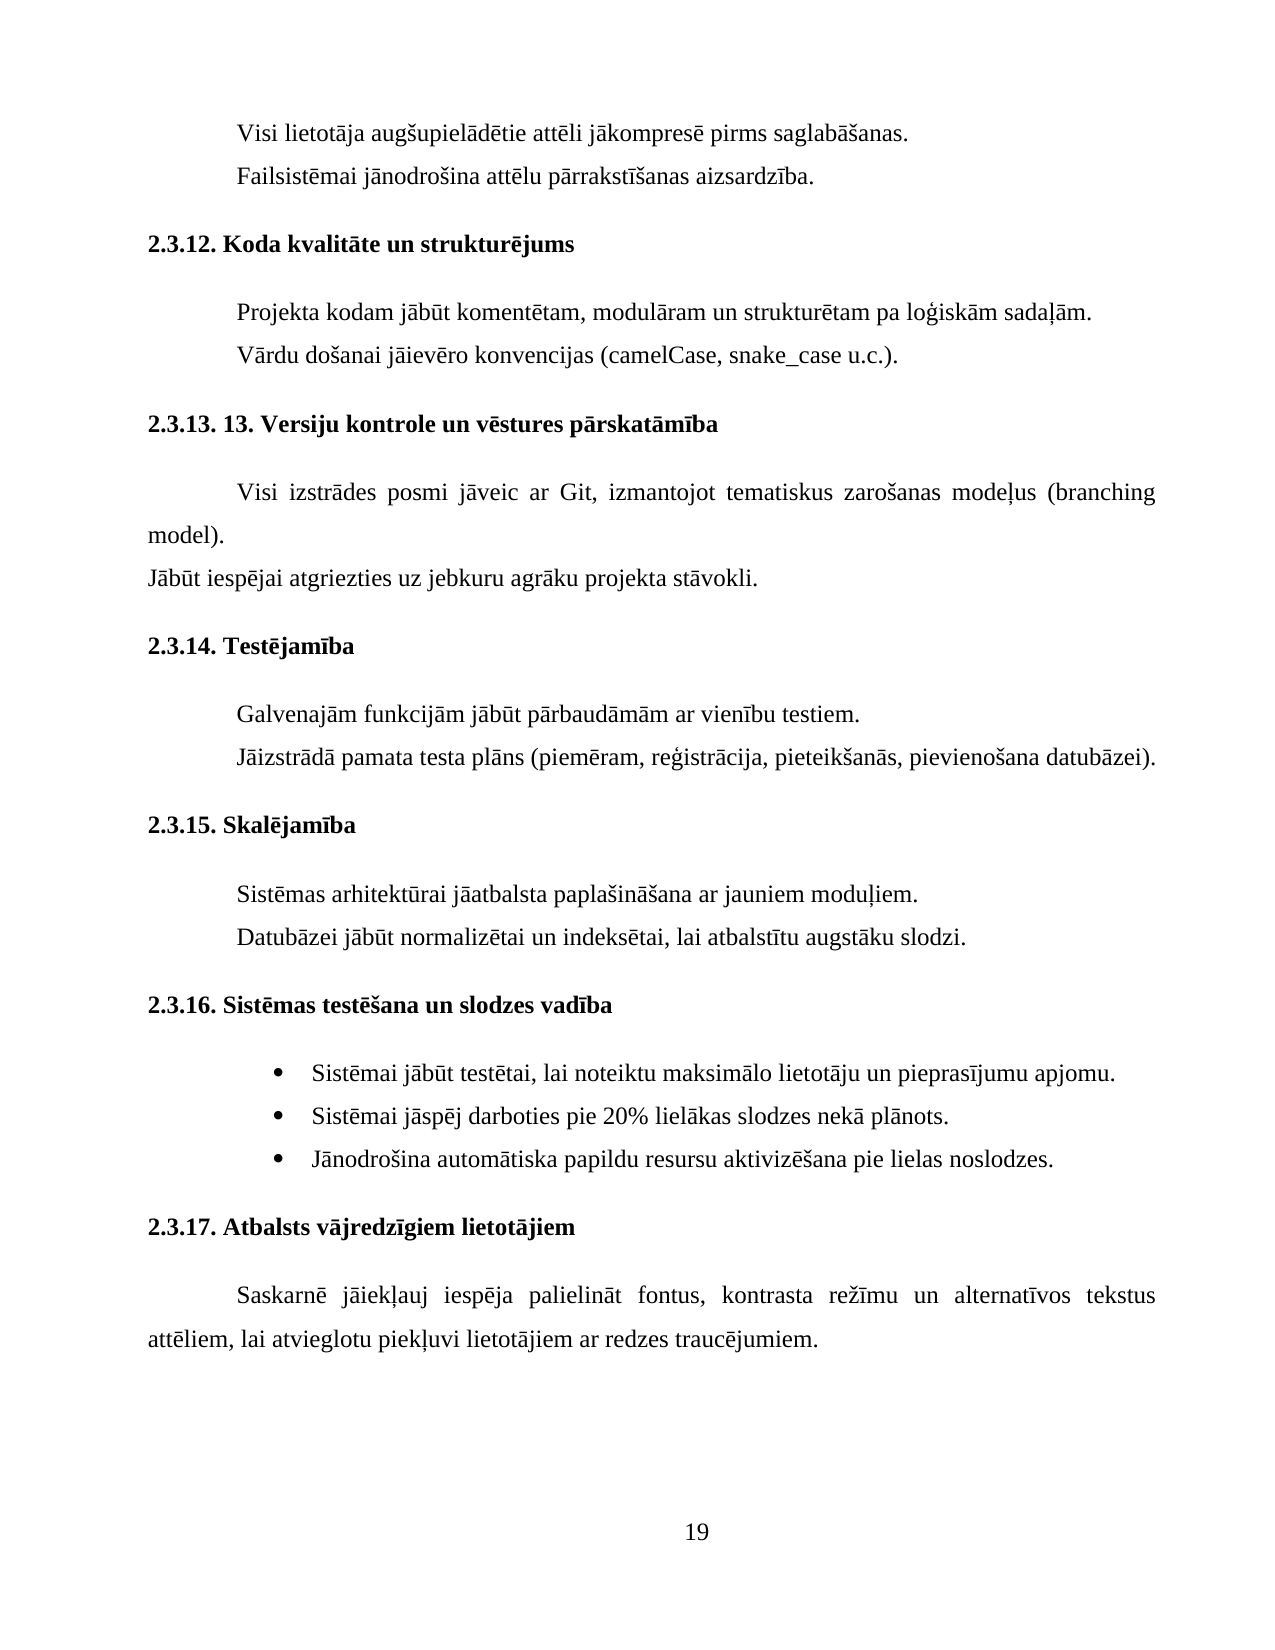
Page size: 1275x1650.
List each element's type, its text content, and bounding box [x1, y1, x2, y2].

text Failsistēmai jānodrošina attēlu pārrakstīšanas aizsardzība. [148, 161, 1157, 190]
text Projekta kodam jābūt komentētam, modulāram un strukturētam pa loģiskām sadaļām. [148, 297, 1157, 326]
text Visi lietotāja augšupielādētie attēli jākompresē pirms saglabāšanas. [148, 118, 1157, 147]
subtitle Sistēmas testēšana un slodzes vadība [148, 990, 1157, 1019]
text Galvenajām funkcijām jābūt pārbaudāmām ar vienību testiem. [148, 699, 1157, 728]
text Visi izstrādes posmi jāveic ar Git, izmantojot tematiskus zarošanas modeļus (branching model). [148, 477, 1157, 549]
text Jābūt iespējai atgriezties uz jebkuru agrāku projekta stāvokli. [148, 563, 1157, 592]
list Sistēmai jābūt testētai, lai noteiktu maksimālo lietotāju un pieprasījumu apjomu. [274, 1058, 1157, 1087]
subtitle Testējamība [148, 631, 1157, 660]
list Sistēmai jāspēj darboties pie 20% lielākas slodzes nekā plānots. [274, 1101, 1157, 1130]
text Vārdu došanai jāievēro konvencijas (camelCase, snake_case u.c.). [148, 341, 1157, 369]
text Jāizstrādā pamata testa plāns (piemēram, reģistrācija, pieteikšanās, pievienošana datubāzei). [148, 742, 1157, 771]
subtitle 13. Versiju kontrole un vēstures pārskatāmība [148, 409, 1157, 437]
text Sistēmas arhitektūrai jāatbalsta paplašināšana ar jauniem moduļiem. [148, 879, 1157, 907]
subtitle Atbalsts vājredzīgiem lietotājiem [148, 1212, 1157, 1241]
text Datubāzei jābūt normalizētai un indeksētai, lai atbalstītu augstāku slodzi. [148, 922, 1157, 951]
text Saskarnē jāiekļauj iespēja palielināt fontus, kontrasta režīmu un alternatīvos tekstus attēliem, lai atvieglotu piekļuvi lietotājiem ar redzes traucējumiem. [148, 1281, 1157, 1352]
subtitle Skalējamība [148, 811, 1157, 839]
subtitle Koda kvalitāte un strukturējums [148, 229, 1157, 258]
list Jānodrošina automātiska papildu resursu aktivizēšana pie lielas noslodzes. [274, 1144, 1157, 1173]
